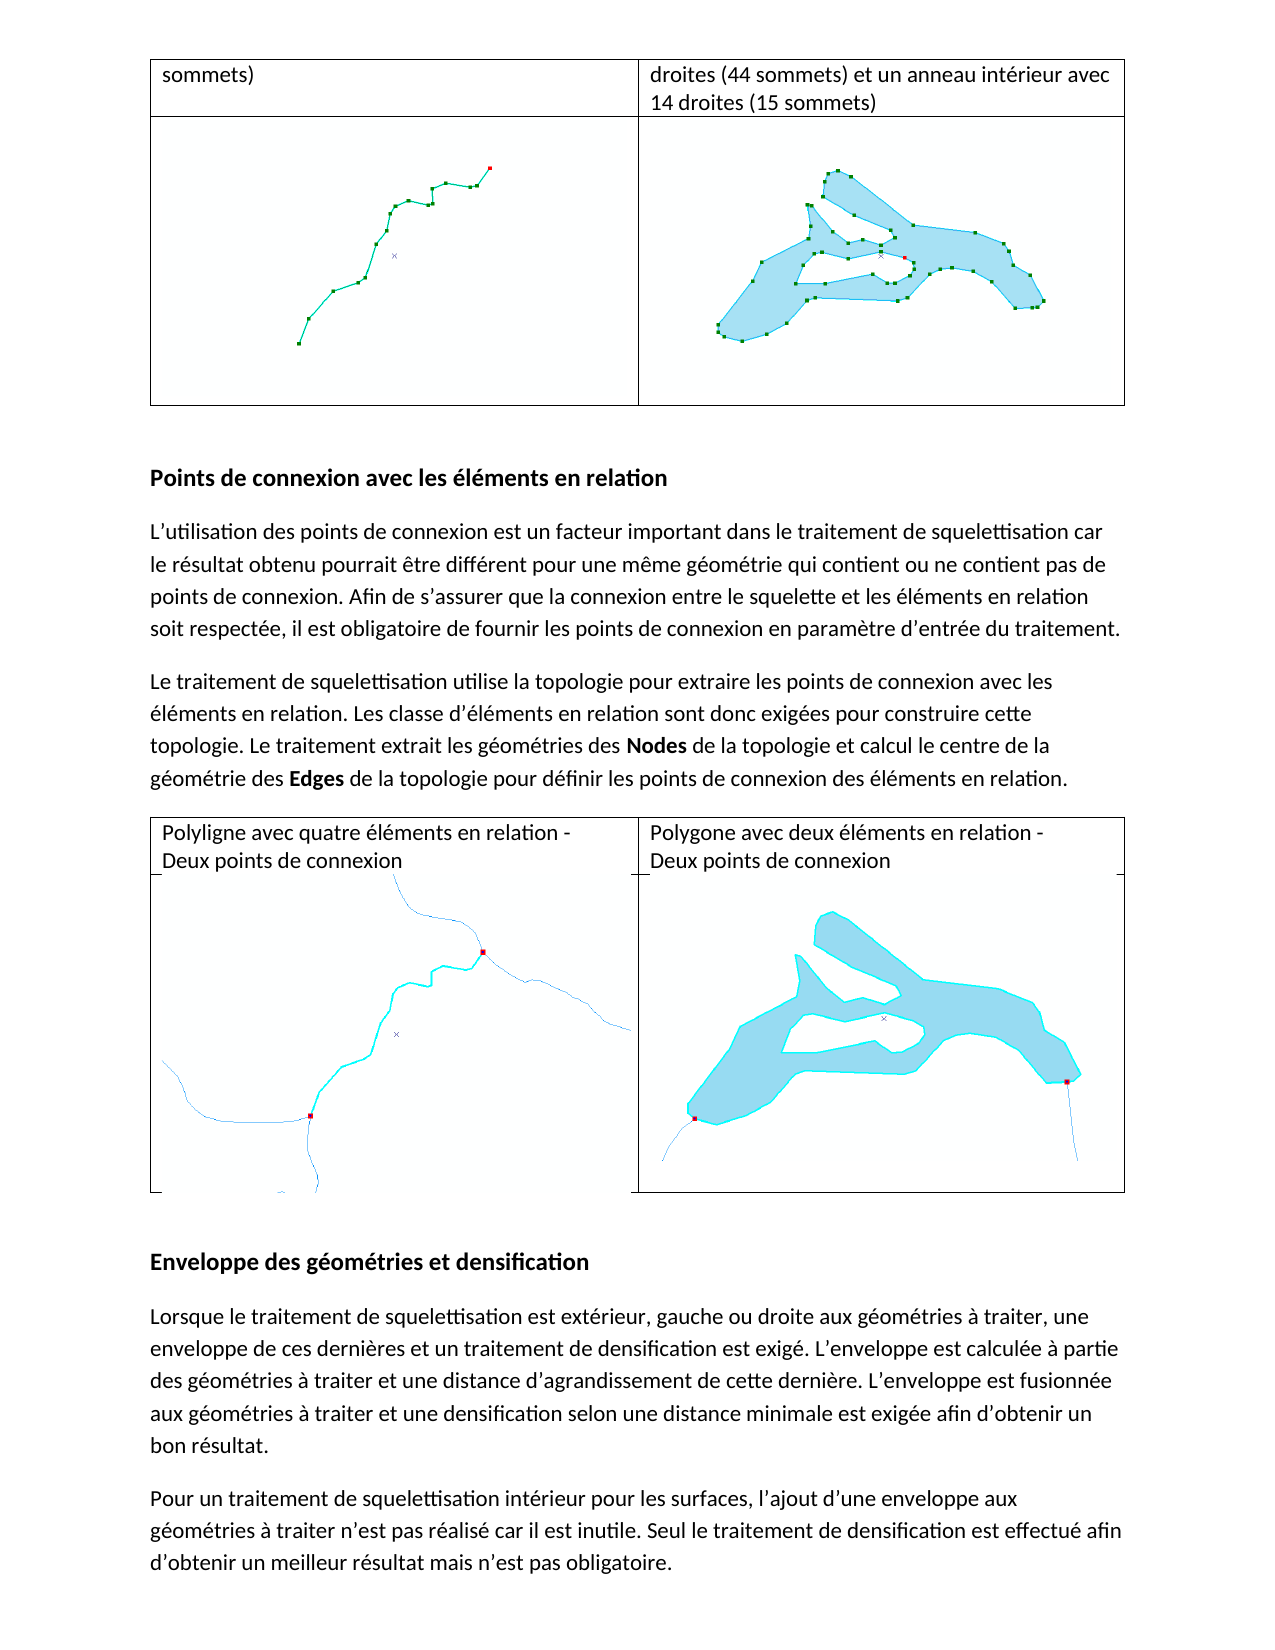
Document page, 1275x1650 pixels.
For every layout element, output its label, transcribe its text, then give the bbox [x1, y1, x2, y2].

table_cell [151, 875, 161, 1192]
picture [161, 117, 628, 396]
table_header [151, 60, 638, 116]
text L’utilisation des points de connexion est un facteur important dans le traitement de squelettisation car le résultat obtenu pourrait être différent pour une même géométrie qui contient ou ne contient pas de points de connexion. Afin de s’assurer que la connexion entre le squelette et les éléments en relation soit respectée, il est obligatoire de fournir les points de connexion en paramètre d’entrée du traitement. [150, 517, 1125, 642]
table_header Polygone avec deux éléments en relation - Deux points de connexion [639, 818, 1124, 874]
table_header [639, 60, 1124, 116]
table_cell [631, 875, 638, 1192]
text Enveloppe des géométries et densification [150, 1246, 1125, 1277]
table_cell [639, 875, 1124, 1192]
picture [650, 117, 1111, 393]
picture [650, 874, 1117, 1161]
table_header Polyligne avec quatre éléments en relation - Deux points de connexion [151, 818, 638, 874]
table_cell [639, 117, 1124, 405]
table_cell [151, 117, 638, 405]
text Lorsque le traitement de squelettisation est extérieur, gauche ou droite aux géométries à traiter, une enveloppe de ces dernières et un traitement de densification est exigé. L’enveloppe est calculée à partie des géométries à traiter et une distance d’agrandissement de cette dernière. L’enveloppe est fusionnée aux géométries à traiter et une densification selon une distance minimale est exigée afin d’obtenir un bon résultat. [150, 1302, 1125, 1459]
text Le traitement de squelettisation utilise la topologie pour extraire les points de connexion avec les éléments en relation. Les classe d’éléments en relation sont donc exigées pour construire cette topologie. Le traitement extrait les géométries des Nodes de la topologie et calcul le centre de la géométrie des Edges de la topologie pour définir les points de connexion des éléments en relation. [150, 667, 1125, 792]
text Pour un traitement de squelettisation intérieur pour les surfaces, l’ajout d’une enveloppe aux géométries à traiter n’est pas réalisé car il est inutile. Seul le traitement de densification est effectué afin d’obtenir un meilleur résultat mais n’est pas obligatoire. [150, 1484, 1125, 1576]
picture [161, 874, 631, 1193]
text Points de connexion avec les éléments en relation [150, 462, 1125, 492]
